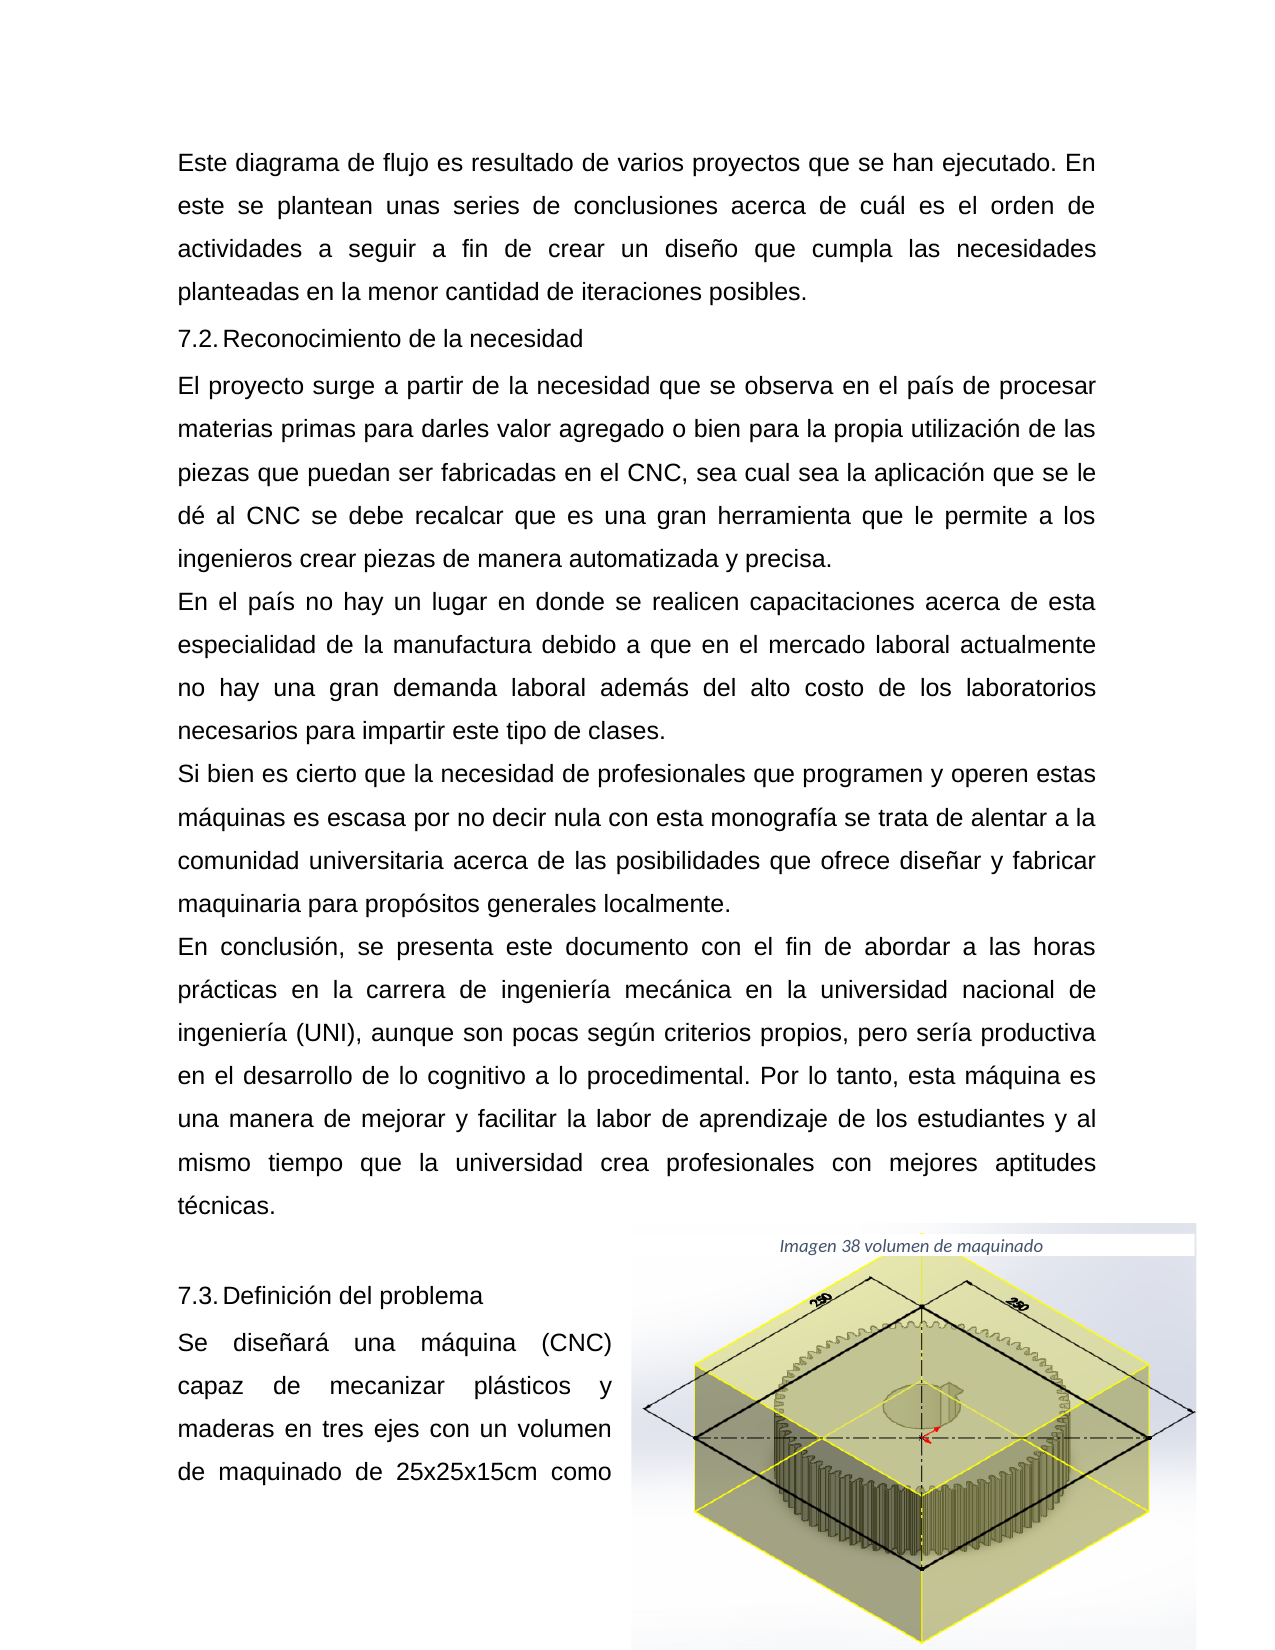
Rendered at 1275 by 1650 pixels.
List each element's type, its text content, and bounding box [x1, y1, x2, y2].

text En el país no hay un lugar en donde se realicen capacitaciones acerca de esta especialidad de la manufactura debido a que en el mercado laboral actualmente no hay una gran demanda laboral además del alto costo de los laboratorios necesarios para impartir este tipo de clases. [177, 587, 1098, 745]
text En conclusión, se presenta este documento con el fin de abordar a las horas prácticas en la carrera de ingeniería mecánica en la universidad nacional de ingeniería (UNI), aunque son pocas según criterios propios, pero sería productiva en el desarrollo de lo cognitivo a lo procedimental. Por lo tanto, esta máquina es una manera de mejorar y facilitar la labor de aprendizaje de los estudiantes y al mismo tiempo que la universidad crea profesionales con mejores aptitudes técnicas. [177, 932, 1098, 1219]
picture [631, 1223, 1197, 1650]
text Si bien es cierto que la necesidad de profesionales que programen y operen estas máquinas es escasa por no decir nula con esta monografía se trata de alentar a la comunidad universitaria acerca de las posibilidades que ofrece diseñar y fabricar maquinaria para propósitos generales localmente. [177, 759, 1098, 918]
text El proyecto surge a partir de la necesidad que se observa en el país de procesar materias primas para darles valor agregado o bien para la propia utilización de las piezas que puedan ser fabricadas en el CNC, sea cual sea la aplicación que se le dé al CNC se debe recalcar que es una gran herramienta que le permite a los ingenieros crear piezas de manera automatizada y precisa. [177, 371, 1098, 573]
text Reconocimiento de la necesidad [177, 324, 1098, 353]
text Definición del problema [177, 1281, 631, 1309]
text Este diagrama de flujo es resultado de varios proyectos que se han ejecutado. En este se plantean unas series de conclusiones acerca de cuál es el orden de actividades a seguir a fin de crear un diseño que cumpla las necesidades planteadas en la menor cantidad de iteraciones posibles. [177, 148, 1098, 306]
